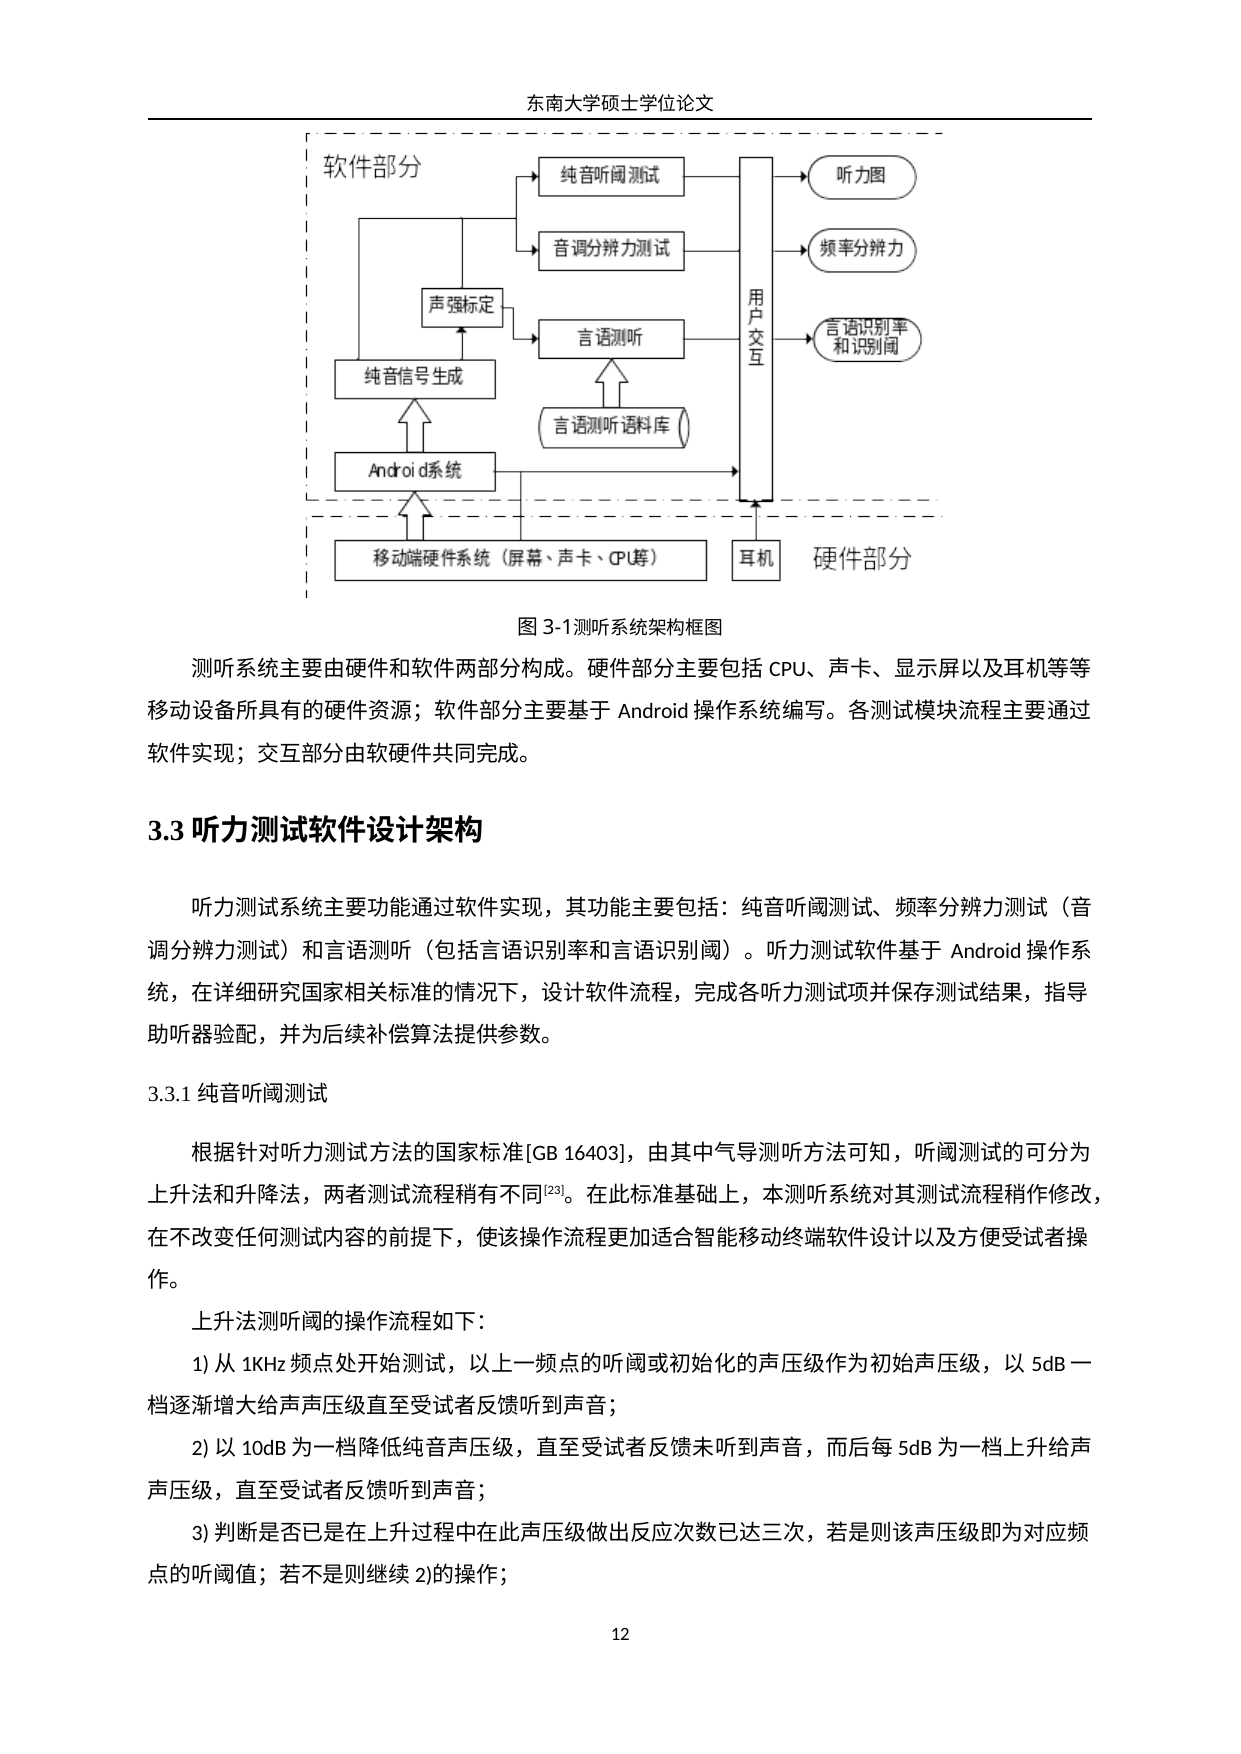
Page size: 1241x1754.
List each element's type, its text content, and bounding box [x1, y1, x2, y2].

list 纯音听阈测试 [148, 1075, 1092, 1109]
text 上升法测听阈的操作流程如下： [148, 1303, 1092, 1337]
list 从1KHz频点处开始测试，以上一频点的听阈或初始化的声压级作为初始声压级，以5dB一档逐渐增大给声声压级直至受试者反馈听到声音； [148, 1345, 1092, 1421]
text 听力测试系统主要功能通过软件实现，其功能主要包括：纯音听阈测试、频率分辨力测试（音调分辨力测试）和言语测听（包括言语识别率和言语识别阈）。听力测试软件基于Android操作系统，在详细研究国家相关标准的情况下，设计软件流程，完成各听力测试项并保存测试结果，指导助听器验配，并为后续补偿算法提供参数。 [148, 889, 1092, 1050]
list 判断是否已是在上升过程中在此声压级做出反应次数已达三次，若是则该声压级即为对应频点的听阈值；若不是则继续2)的操作； [148, 1513, 1092, 1590]
text 测听系统主要由硬件和软件两部分构成。硬件部分主要包括CPU、声卡、显示屏以及耳机等等移动设备所具有的硬件资源；软件部分主要基于Android操作系统编写。各测试模块流程主要通过软件实现；交互部分由软硬件共同完成。 [148, 650, 1092, 769]
text 图3-1测听系统架构框图 [148, 608, 1092, 642]
list 以10dB为一档降低纯音声压级，直至受试者反馈未听到声音，而后每5dB为一档上升给声声压级，直至受试者反馈听到声音； [148, 1429, 1092, 1506]
text 根据针对听力测试方法的国家标准[GB 16403]，由其中气导测听方法可知，听阈测试的可分为上升法和升降法，两者测试流程稍有不同[23]。在此标准基础上，本测听系统对其测试流程稍作修改，在不改变任何测试内容的前提下，使该操作流程更加适合智能移动终端软件设计以及方便受试者操作。 [148, 1134, 1092, 1295]
list 听力测试软件设计架构 [148, 794, 1092, 862]
